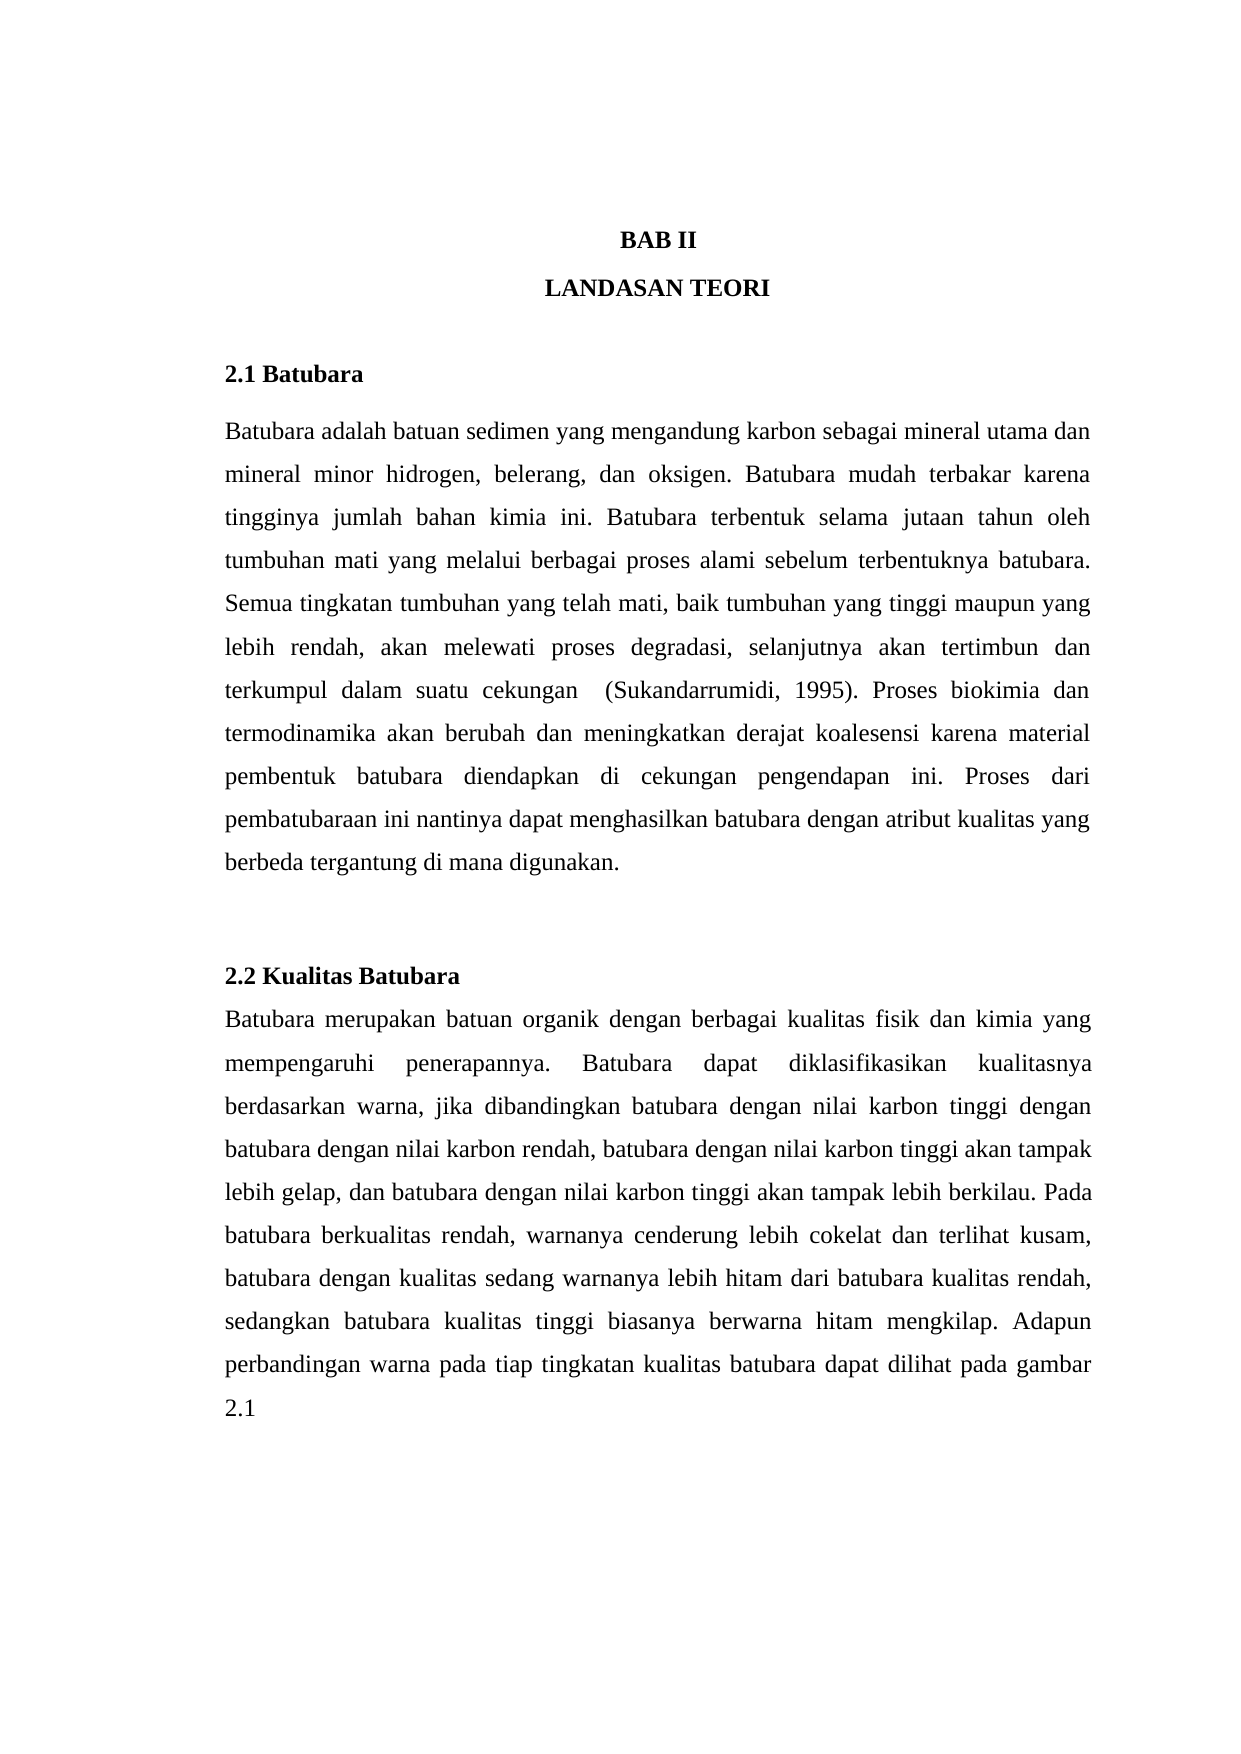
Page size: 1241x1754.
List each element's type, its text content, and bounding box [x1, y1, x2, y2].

text 2.2 Kualitas Batubara [224, 961, 1090, 990]
text LANDASAN TEORI [224, 273, 1090, 301]
text Batubara adalah batuan sedimen yang mengandung karbon sebagai mineral utama dan mineral minor hidrogen, belerang, dan oksigen. Batubara mudah terbakar karena tingginya jumlah bahan kimia ini. Batubara terbentuk selama jutaan tahun oleh tumbuhan mati yang melalui berbagai proses alami sebelum terbentuknya batubara. Semua tingkatan tumbuhan yang telah mati, baik tumbuhan yang tinggi maupun yang lebih rendah, akan melewati proses degradasi, selanjutnya akan tertimbun dan terkumpul dalam suatu cekungan (Sukandarrumidi, 1995). Proses biokimia dan termodinamika akan berubah dan meningkatkan derajat koalesensi karena material pembentuk batubara diendapkan di cekungan pengendapan ini. Proses dari pembatubaraan ini nantinya dapat menghasilkan batubara dengan atribut kualitas yang berbeda tergantung di mana digunakan. [224, 416, 1090, 876]
text BAB II [224, 225, 1092, 254]
text Batubara merupakan batuan organik dengan berbagai kualitas fisik dan kimia yang mempengaruhi penerapannya. Batubara dapat diklasifikasikan kualitasnya berdasarkan warna, jika dibandingkan batubara dengan nilai karbon tinggi dengan batubara dengan nilai karbon rendah, batubara dengan nilai karbon tinggi akan tampak lebih gelap, dan batubara dengan nilai karbon tinggi akan tampak lebih berkilau. Pada batubara berkualitas rendah, warnanya cenderung lebih cokelat dan terlihat kusam, batubara dengan kualitas sedang warnanya lebih hitam dari batubara kualitas rendah, sedangkan batubara kualitas tinggi biasanya berwarna hitam mengkilap. Adapun perbandingan warna pada tiap tingkatan kualitas batubara dapat dilihat pada gambar 2.1 [224, 1004, 1092, 1421]
text 2.1 Batubara [224, 359, 1090, 388]
